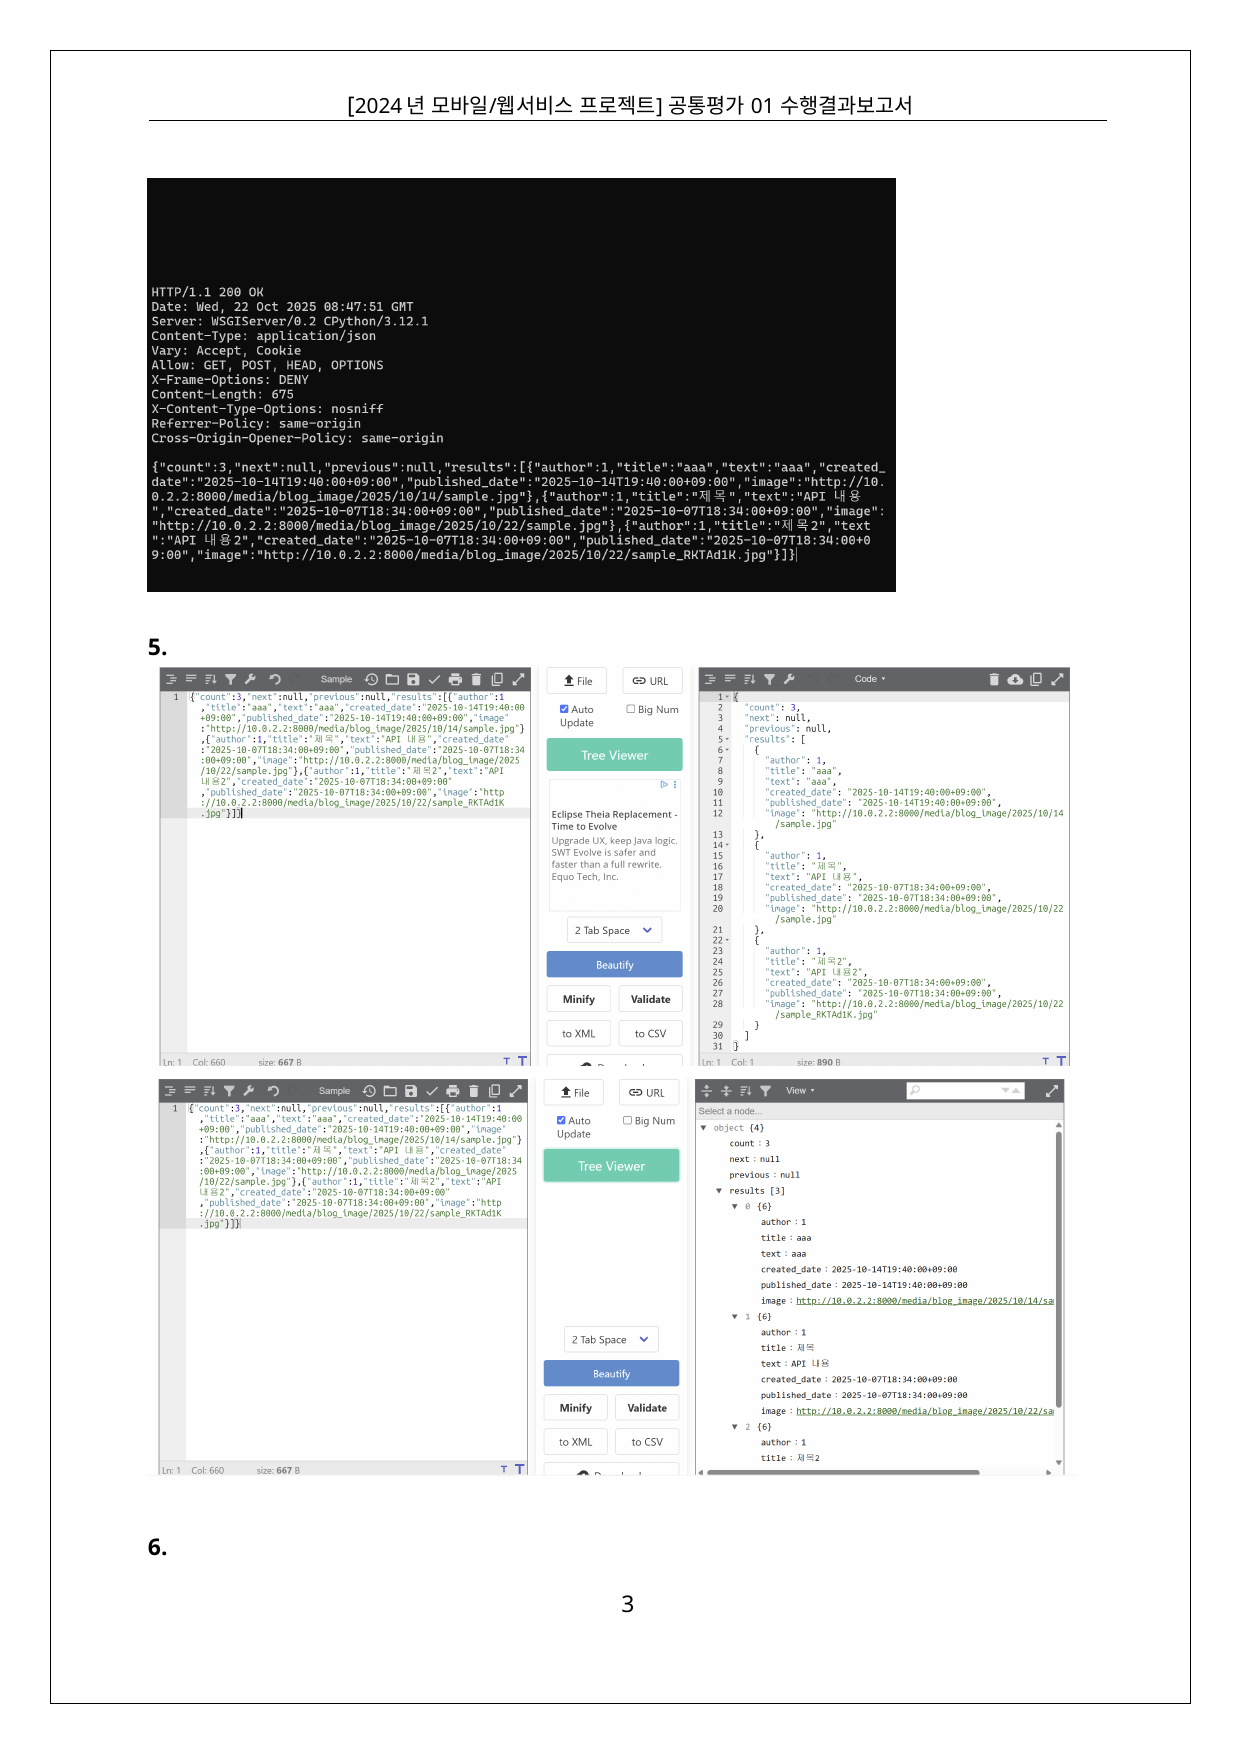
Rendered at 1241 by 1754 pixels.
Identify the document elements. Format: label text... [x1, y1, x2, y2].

text 6. [148, 1528, 1107, 1566]
picture [147, 1078, 1077, 1476]
text 5. [148, 628, 1107, 666]
picture [147, 665, 1075, 1066]
picture [147, 178, 896, 592]
